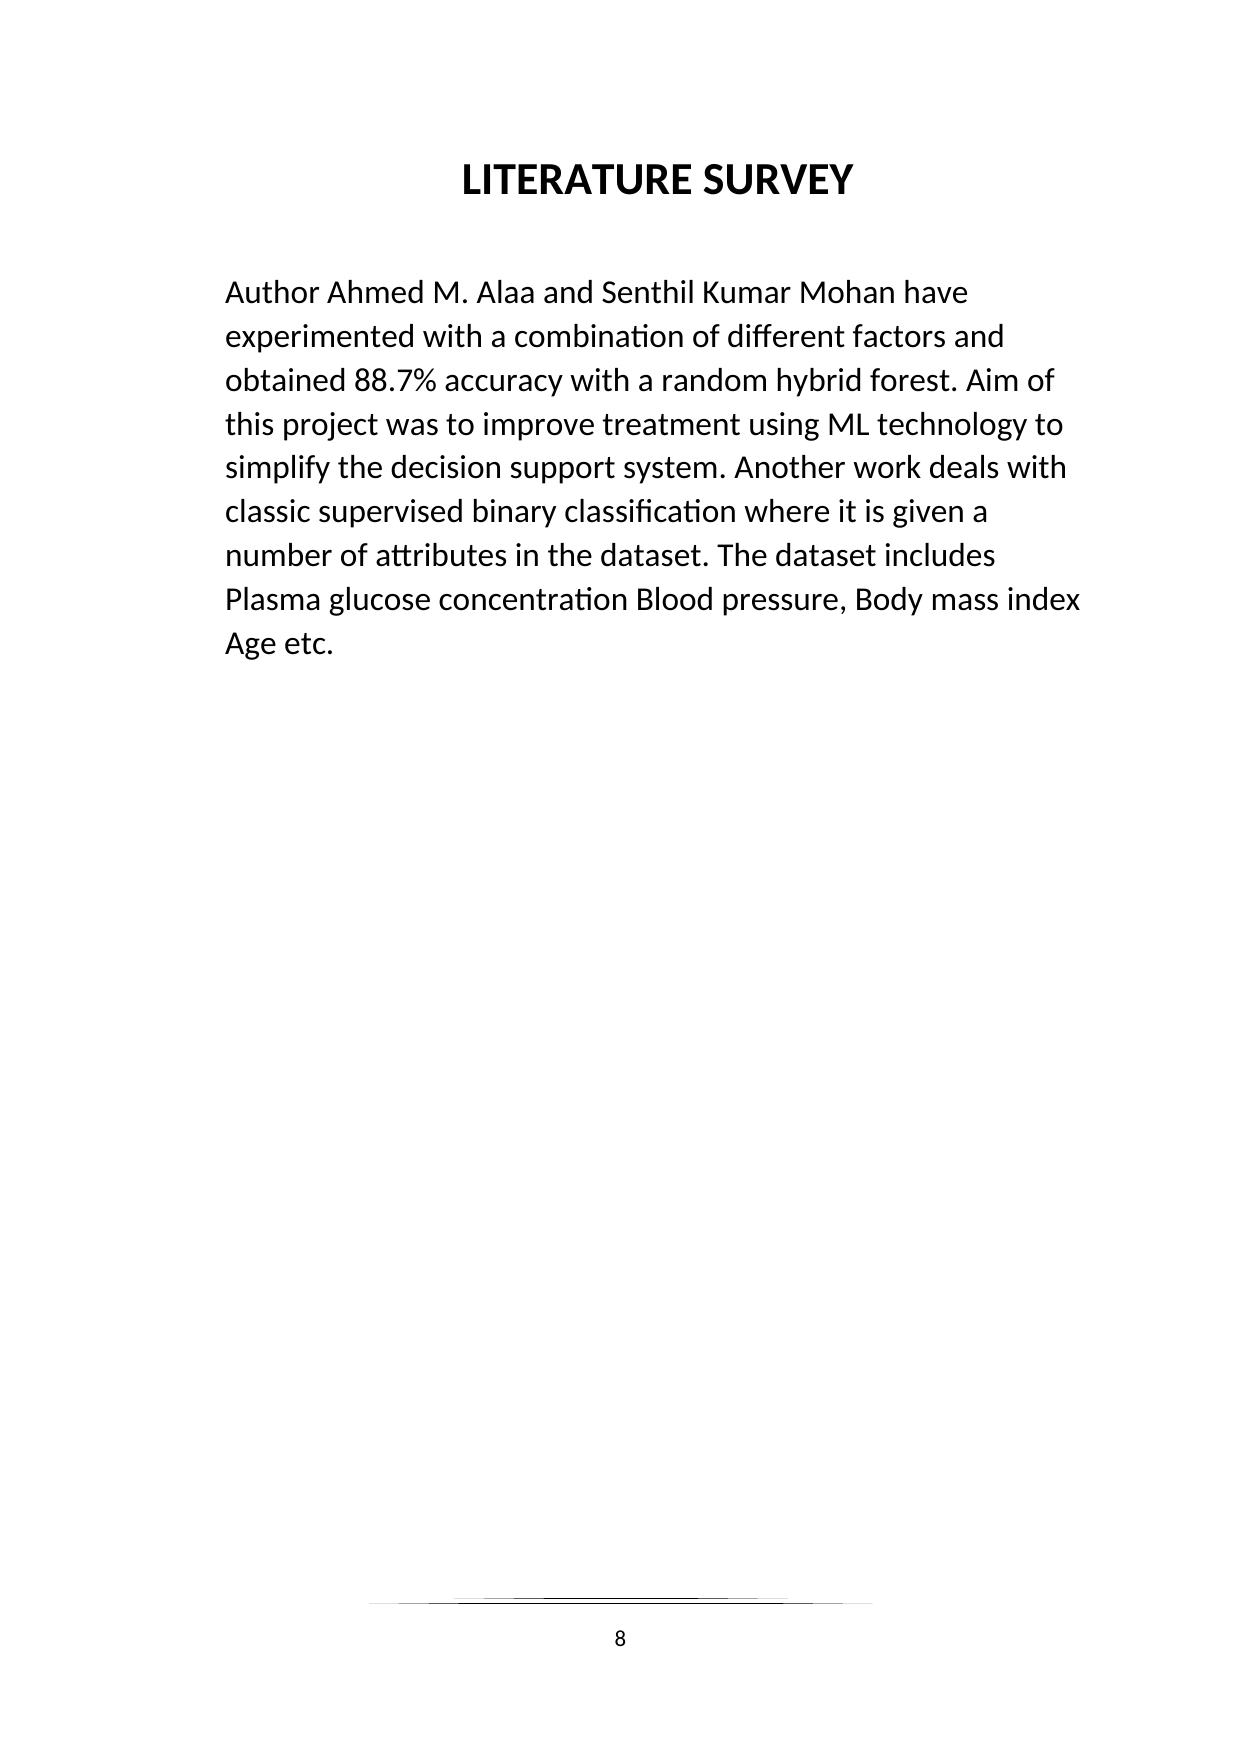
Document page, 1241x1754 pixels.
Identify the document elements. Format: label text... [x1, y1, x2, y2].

list LITERATURE SURVEY [225, 150, 1090, 206]
list Author Ahmed M. Alaa and Senthil Kumar Mohan have experimented with a combination of different factors and obtained 88.7% accuracy with a random hybrid forest. Aim of this project was to improve treatment using ML technology to simplify the decision support system. Another work deals with classic supervised binary classification where it is given a number of attributes in the dataset. The dataset includes Plasma glucose concentration Blood pressure, Body mass index Age etc. [225, 271, 1090, 663]
